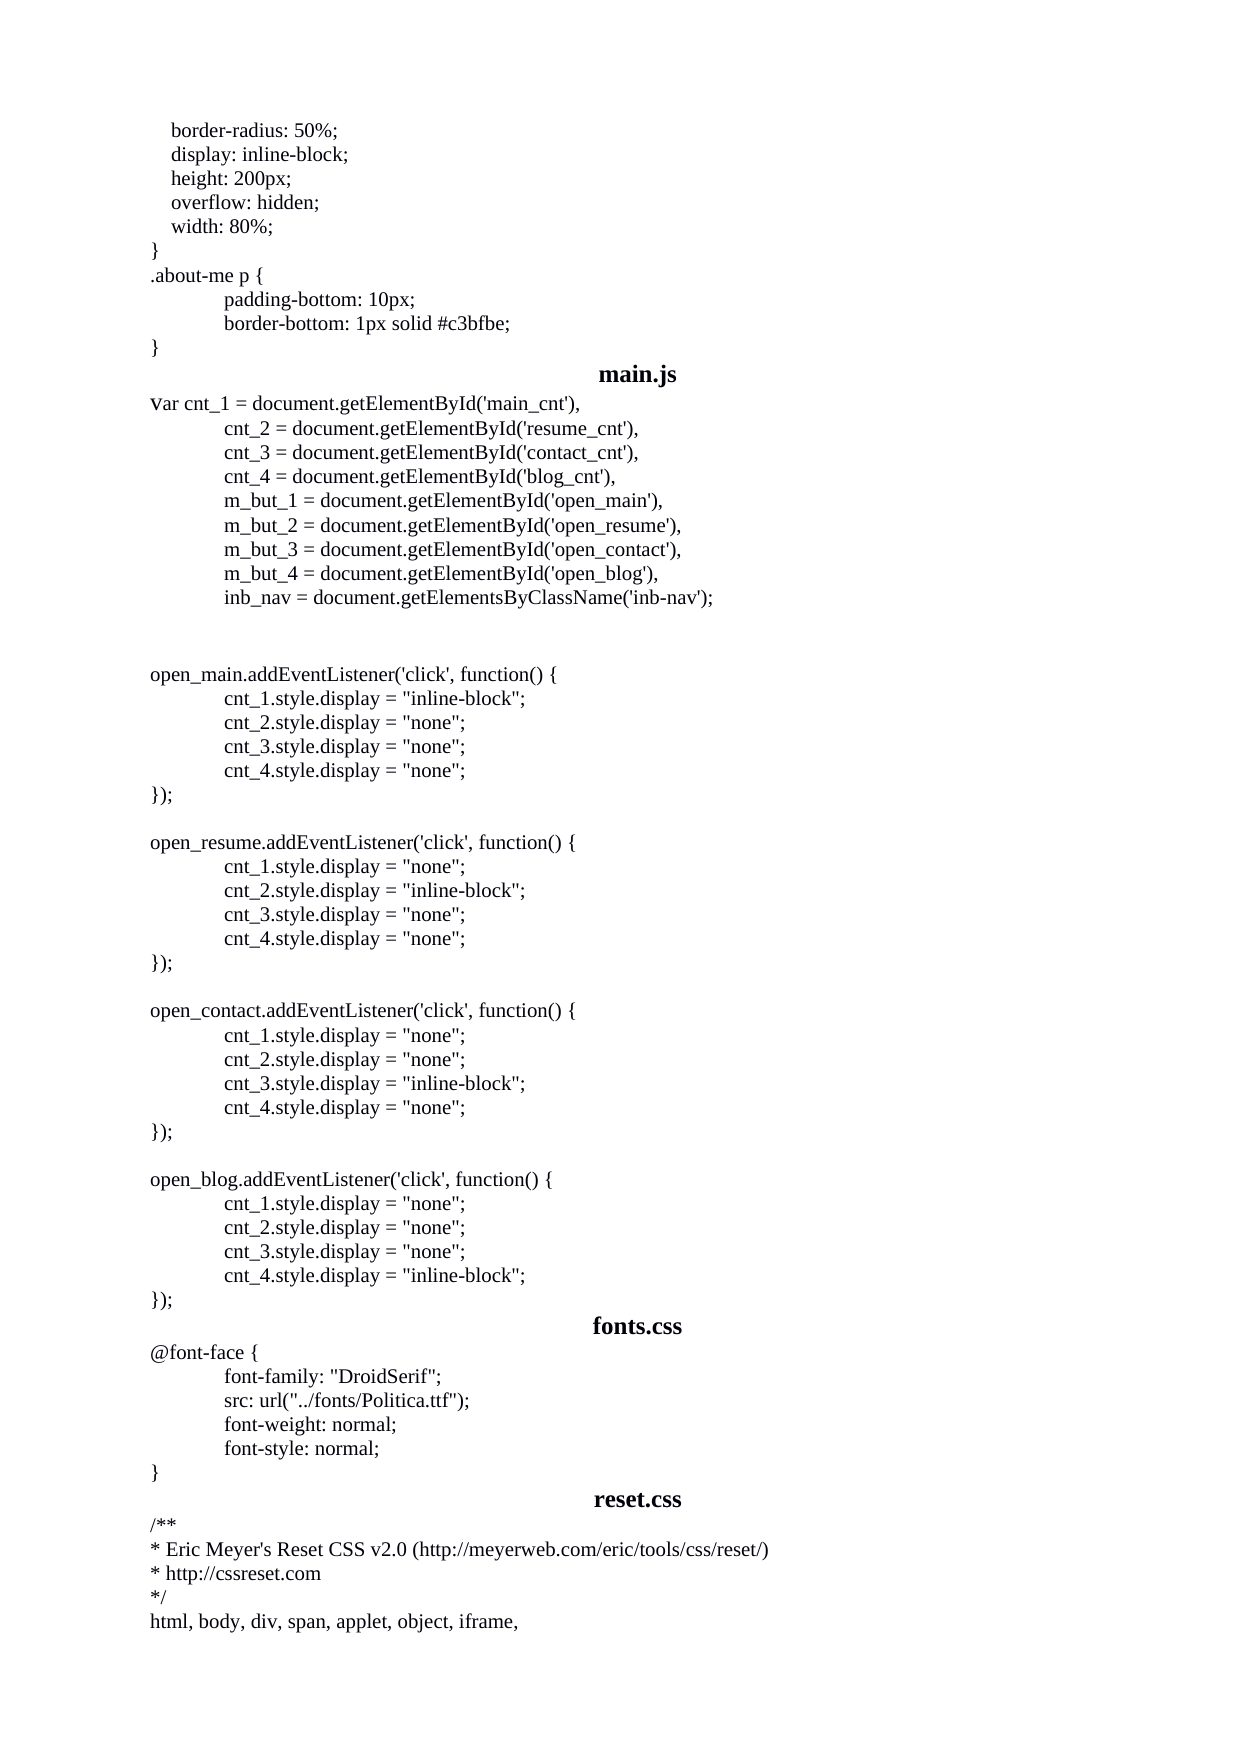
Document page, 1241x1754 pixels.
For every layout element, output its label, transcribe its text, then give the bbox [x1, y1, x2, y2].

text main.js [150, 359, 1125, 387]
text cnt_4.style.display = "none"; [150, 926, 1125, 950]
text cnt_1.style.display = "none"; [150, 854, 1125, 878]
text cnt_2 = document.getElementById('resume_cnt'), [150, 416, 1125, 440]
text m_but_1 = document.getElementById('open_main'), [150, 488, 1125, 512]
text }); [150, 782, 1125, 806]
text width: 80%; [150, 214, 1125, 238]
text cnt_1.style.display = "none"; [150, 1022, 1125, 1047]
text fonts.css [150, 1311, 1125, 1340]
text height: 200px; [150, 166, 1125, 190]
text border-bottom: 1px solid #c3bfbe; [150, 311, 1125, 335]
text overflow: hidden; [150, 190, 1125, 214]
text padding-bottom: 10px; [150, 287, 1125, 311]
text } [150, 335, 1125, 359]
text html, body, div, span, applet, object, iframe, [150, 1609, 1125, 1633]
text var cnt_1 = document.getElementById('main_cnt'), [150, 387, 1125, 416]
text open_resume.addEventListener('click', function() { [150, 830, 1125, 854]
text cnt_3.style.display = "none"; [150, 734, 1125, 758]
text cnt_1.style.display = "inline-block"; [150, 686, 1125, 710]
text cnt_2.style.display = "inline-block"; [150, 878, 1125, 902]
text }); [150, 1287, 1125, 1311]
text inb_nav = document.getElementsByClassName('inb-nav'); [150, 585, 1125, 609]
text font-style: normal; [150, 1436, 1125, 1460]
text display: inline-block; [150, 142, 1125, 166]
text open_blog.addEventListener('click', function() { [150, 1167, 1125, 1191]
text }); [150, 950, 1125, 974]
text m_but_3 = document.getElementById('open_contact'), [150, 537, 1125, 561]
text * Eric Meyer's Reset CSS v2.0 (http://meyerweb.com/eric/tools/css/reset/) [150, 1537, 1125, 1561]
text border-radius: 50%; [150, 118, 1125, 142]
text src: url("../fonts/Politica.ttf"); [150, 1388, 1125, 1412]
text font-weight: normal; [150, 1412, 1125, 1436]
text .about-me p { [150, 262, 1125, 287]
text @font-face { [150, 1340, 1125, 1364]
text cnt_1.style.display = "none"; [150, 1191, 1125, 1215]
text /** [150, 1513, 1125, 1537]
text cnt_2.style.display = "none"; [150, 710, 1125, 734]
text font-family: "DroidSerif"; [150, 1364, 1125, 1388]
text cnt_2.style.display = "none"; [150, 1215, 1125, 1239]
text open_contact.addEventListener('click', function() { [150, 998, 1125, 1022]
text cnt_2.style.display = "none"; [150, 1047, 1125, 1071]
text * http://cssreset.com [150, 1561, 1125, 1585]
text cnt_4.style.display = "none"; [150, 1095, 1125, 1119]
text } [150, 1460, 1125, 1484]
text cnt_3.style.display = "none"; [150, 902, 1125, 926]
text cnt_4.style.display = "none"; [150, 758, 1125, 782]
text cnt_4.style.display = "inline-block"; [150, 1263, 1125, 1287]
text cnt_3 = document.getElementById('contact_cnt'), [150, 440, 1125, 464]
text cnt_4 = document.getElementById('blog_cnt'), [150, 464, 1125, 488]
text */ [150, 1585, 1125, 1609]
text cnt_3.style.display = "none"; [150, 1239, 1125, 1263]
text cnt_3.style.display = "inline-block"; [150, 1071, 1125, 1095]
text m_but_4 = document.getElementById('open_blog'), [150, 561, 1125, 585]
text open_main.addEventListener('click', function() { [150, 662, 1125, 686]
text m_but_2 = document.getElementById('open_resume'), [150, 512, 1125, 537]
text } [150, 238, 1125, 262]
text reset.css [150, 1484, 1125, 1513]
text }); [150, 1119, 1125, 1143]
